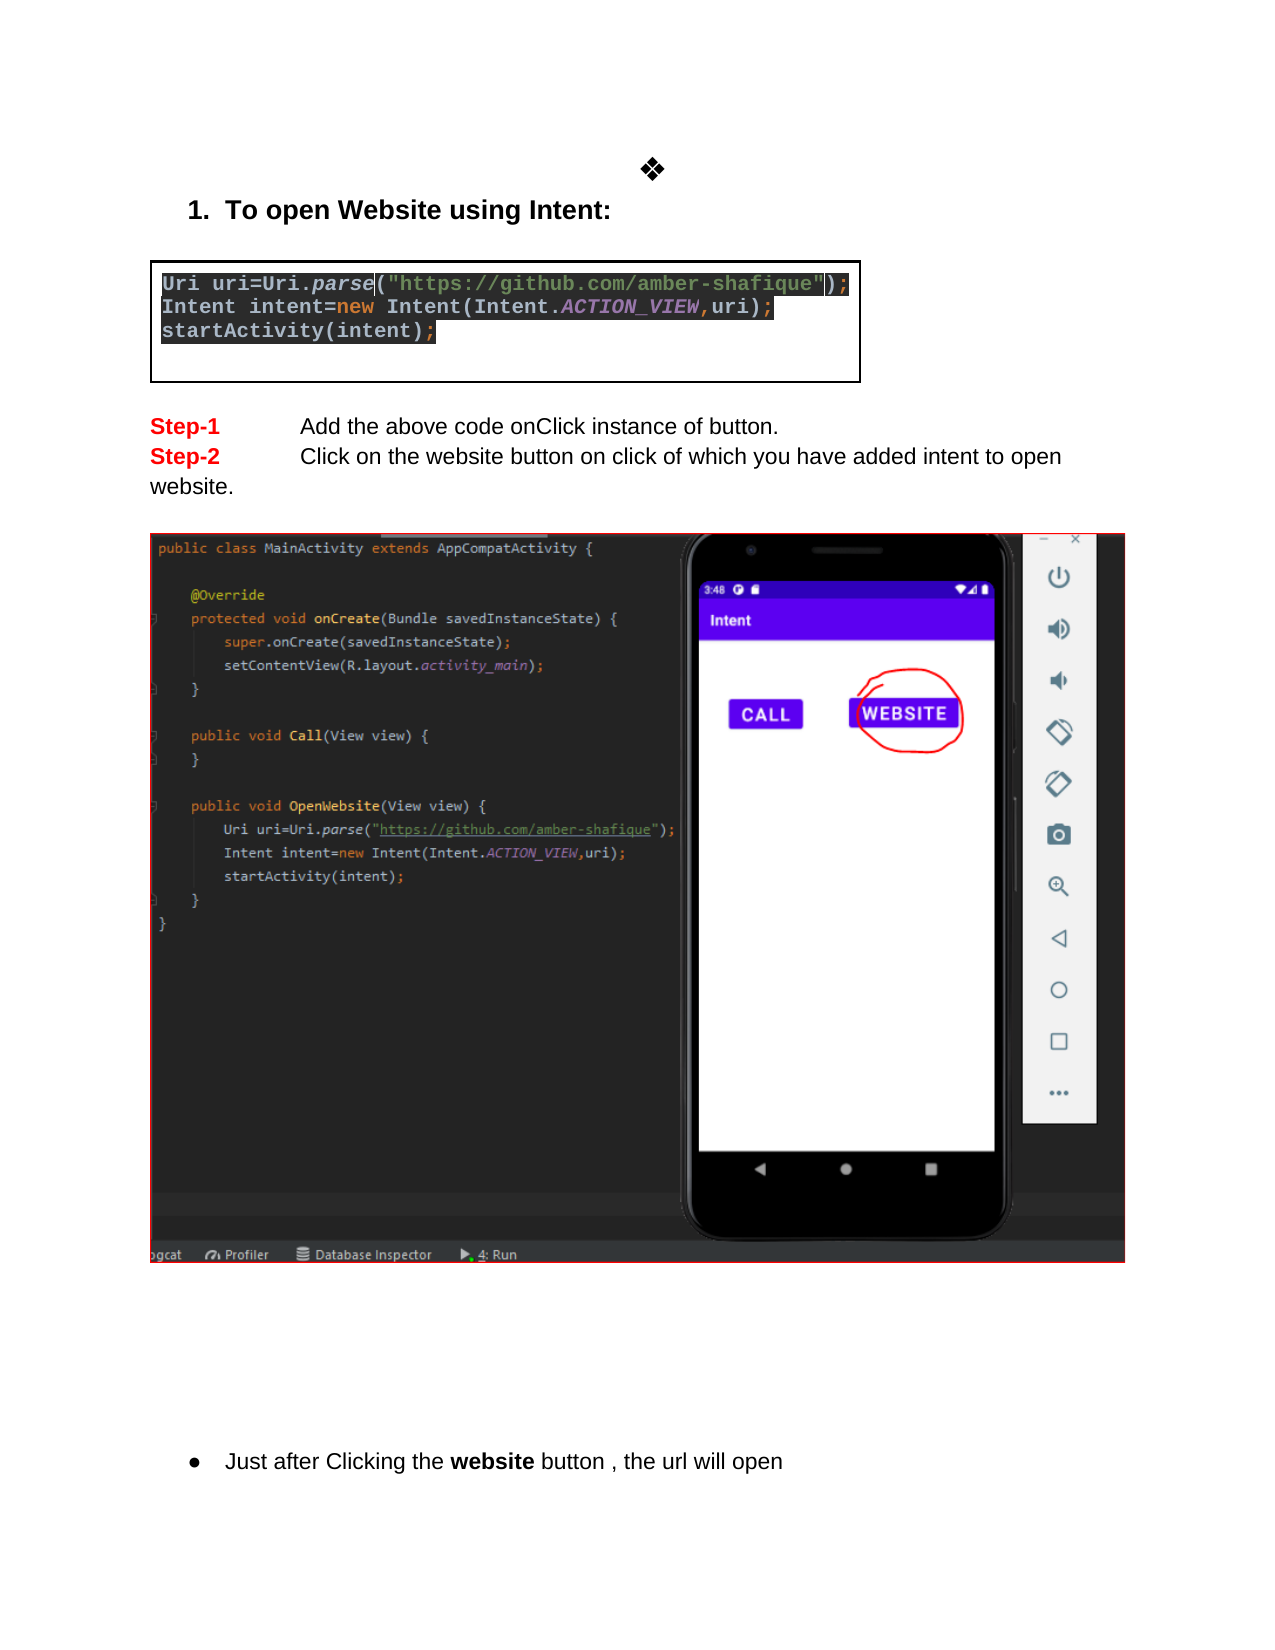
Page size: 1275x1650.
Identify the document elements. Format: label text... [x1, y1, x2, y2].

list Just after Clicking the website button , the url will open [187, 1448, 1125, 1474]
text Step-2 Click on the website button on click of which you have added intent to open website. [150, 443, 1125, 499]
text Step-1 Add the above code onClick instance of button. [150, 413, 1125, 439]
table_header Uri uri=Uri.parse("https://github.com/amber-shafique"); Intent intent=new Intent(Intent.ACTION_VIEW,uri); startActivity(intent); [152, 263, 859, 381]
list To open Website using Intent: [187, 194, 1125, 225]
picture [150, 533, 1125, 1263]
